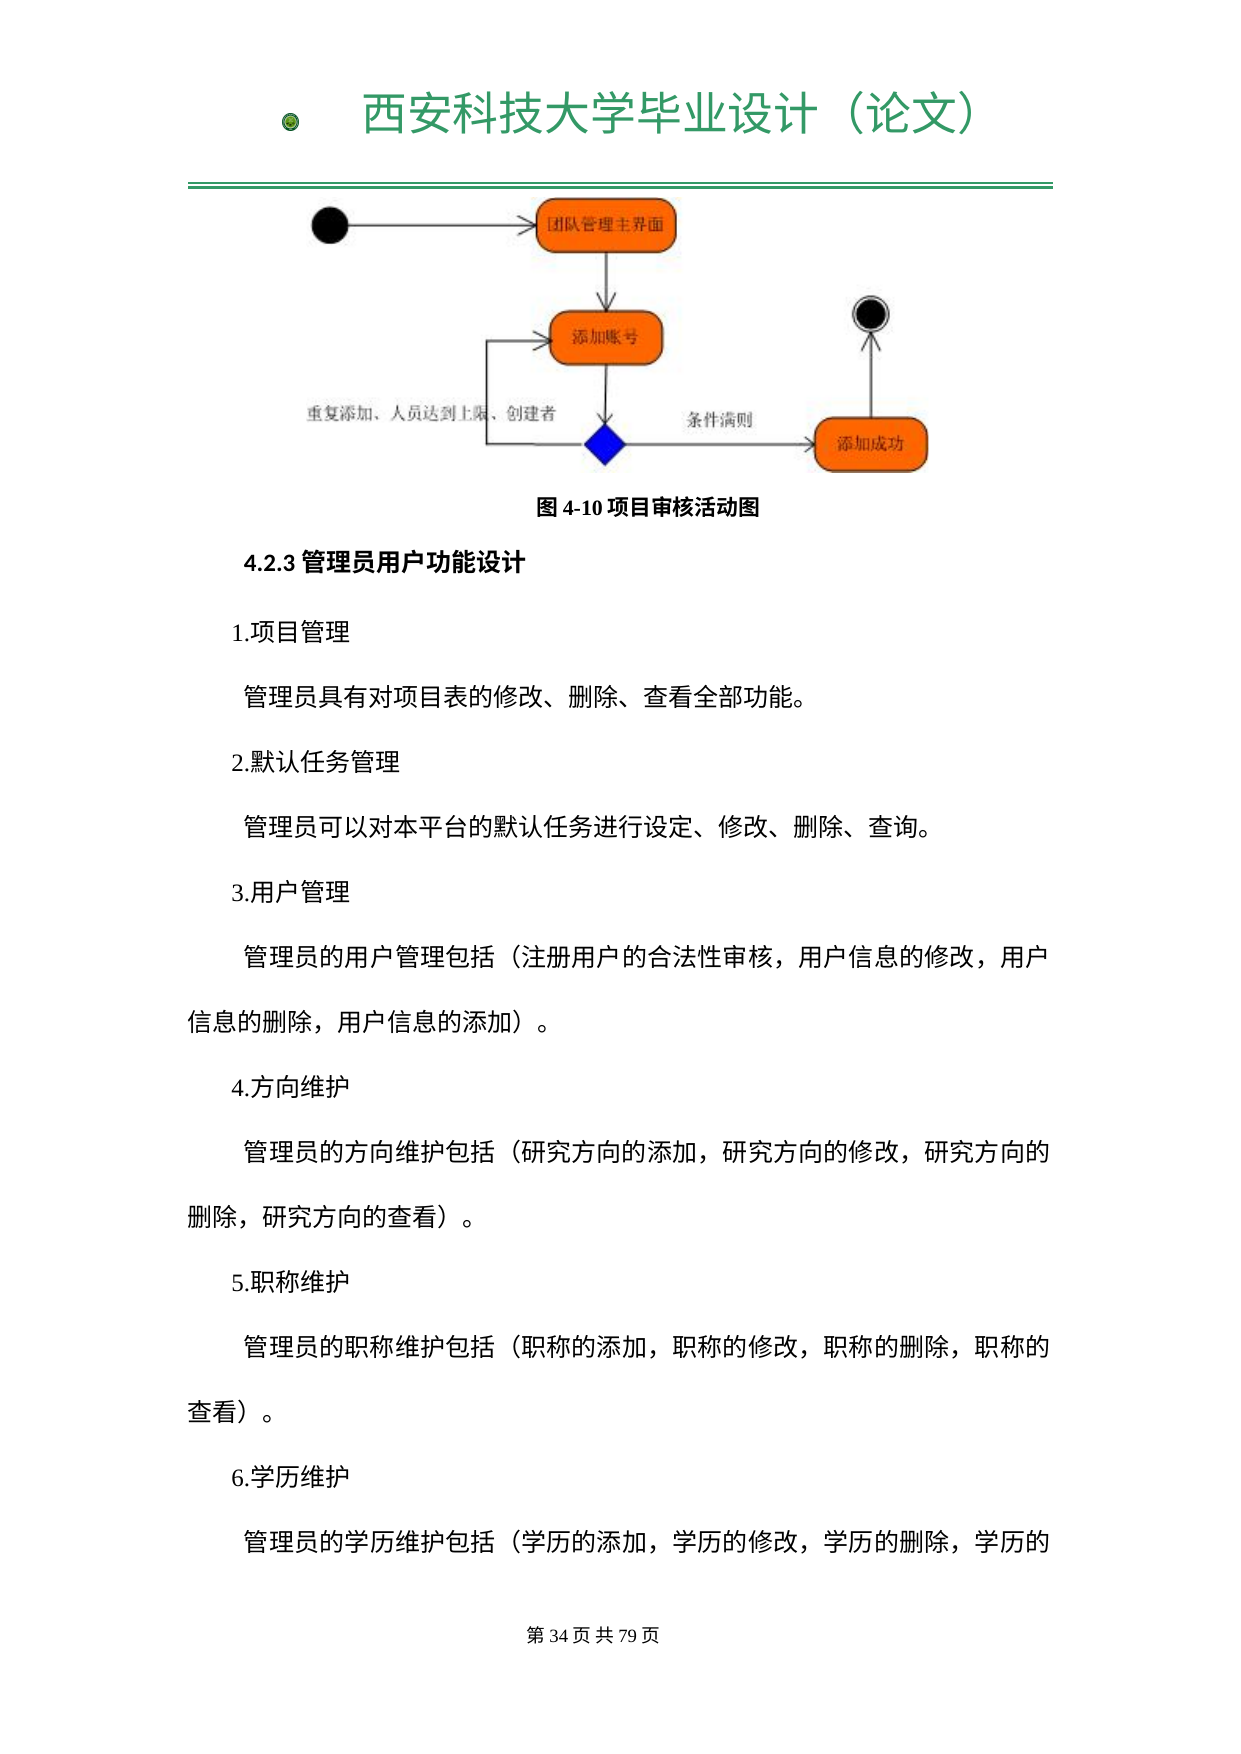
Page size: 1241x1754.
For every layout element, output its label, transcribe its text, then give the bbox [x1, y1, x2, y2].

list 5.职称维护 [187, 1248, 1053, 1313]
list 2.默认任务管理 [187, 728, 1053, 793]
text 管理员具有对项目表的修改、删除、查看全部功能。 [187, 663, 1053, 728]
picture [282, 113, 299, 131]
subtitle 4.2.3 管理员用户功能设计 [187, 528, 1053, 593]
picture [306, 197, 929, 473]
text 管理员可以对本平台的默认任务进行设定、修改、删除、查询。 [187, 793, 1053, 858]
text 管理员的方向维护包括（研究方向的添加，研究方向的修改，研究方向的删除，研究方向的查看）。 [187, 1118, 1053, 1248]
list 1.项目管理 [187, 598, 1053, 663]
list 4.方向维护 [187, 1053, 1053, 1118]
list 6.学历维护 [187, 1443, 1053, 1508]
list 3.用户管理 [187, 858, 1053, 923]
text 管理员的职称维护包括（职称的添加，职称的修改，职称的删除，职称的查看）。 [187, 1313, 1053, 1443]
text 管理员的用户管理包括（注册用户的合法性审核，用户信息的修改，用户信息的删除，用户信息的添加）。 [187, 923, 1053, 1053]
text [187, 1508, 1053, 1573]
